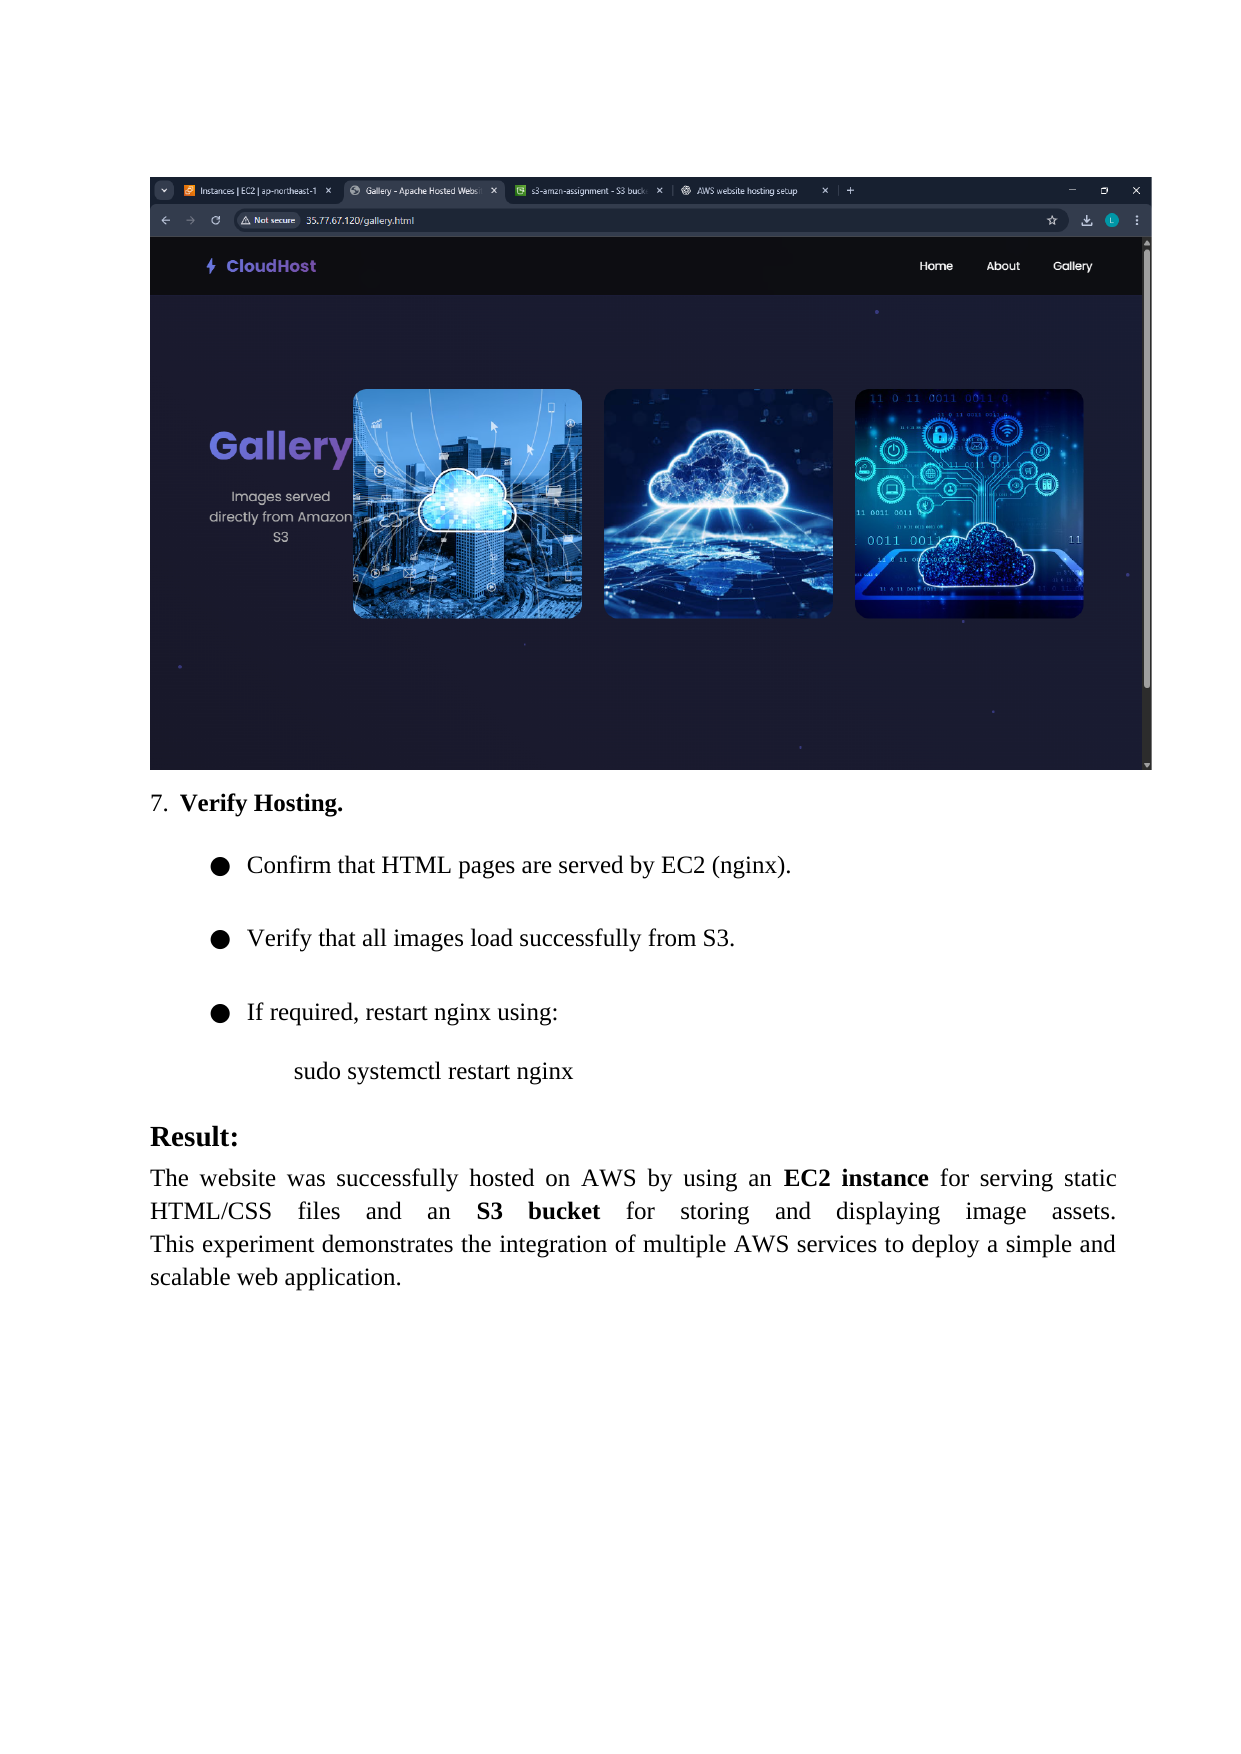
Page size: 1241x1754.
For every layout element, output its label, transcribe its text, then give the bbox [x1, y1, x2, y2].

text The website was successfully hosted on AWS by using an EC2 instance for serving static HTML/CSS files and an S3 bucket for storing and displaying image assets. This experiment demonstrates the integration of multiple AWS services to deploy a simple and scalable web application. [150, 1163, 1117, 1291]
list If required, restart nginx using: [209, 983, 1117, 1034]
subtitle Result: [150, 1119, 1117, 1152]
list Verify Hosting. [150, 788, 1117, 817]
list Confirm that HTML pages are served by EC2 (nginx). [209, 836, 1117, 887]
text sudo systemctl restart nginx [150, 1056, 1117, 1085]
list Verify that all images load successfully from S3. [209, 909, 1117, 961]
picture [150, 177, 1152, 770]
